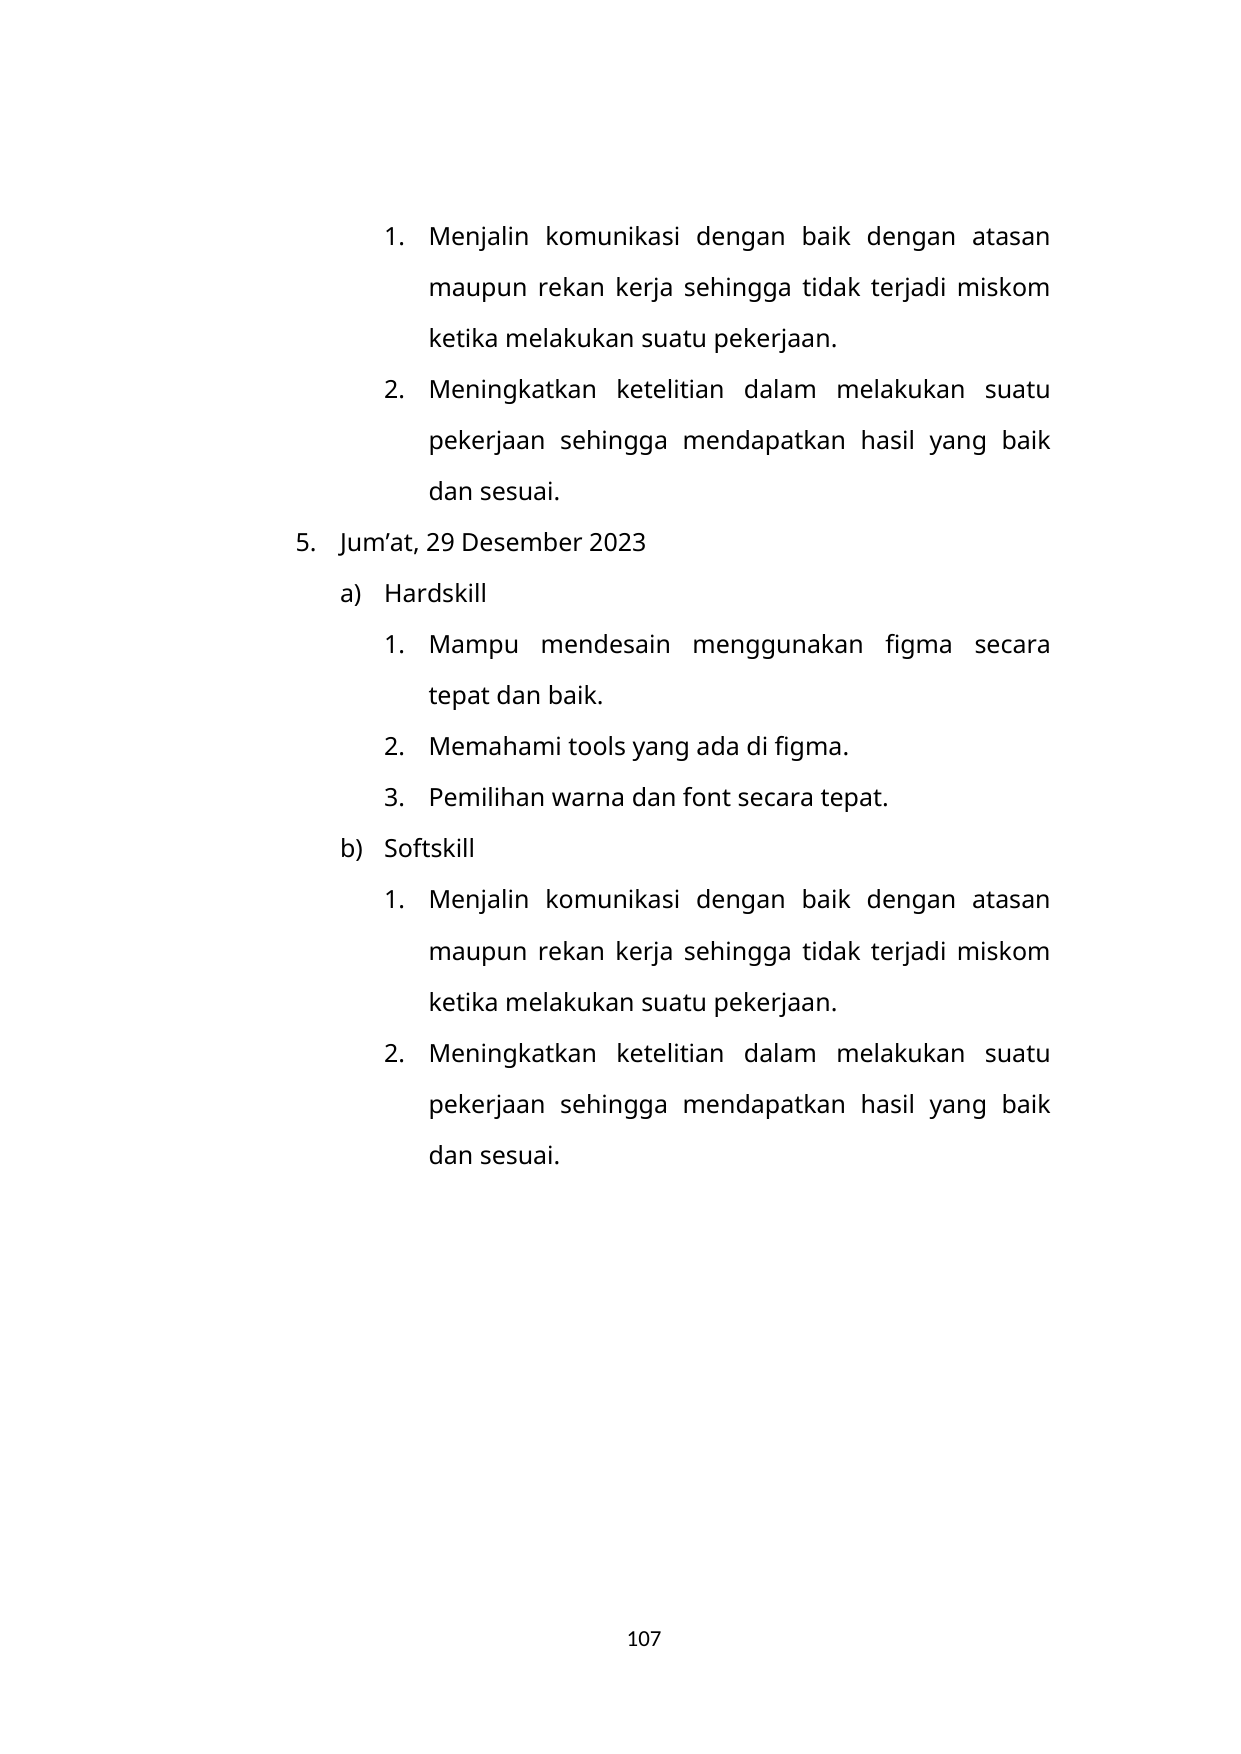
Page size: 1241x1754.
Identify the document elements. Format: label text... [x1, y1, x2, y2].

list Softskill [340, 831, 1051, 865]
list Meningkatkan ketelitian dalam melakukan suatu pekerjaan sehingga mendapatkan hasil yang baik dan sesuai. [384, 372, 1051, 508]
list Meningkatkan ketelitian dalam melakukan suatu pekerjaan sehingga mendapatkan hasil yang baik dan sesuai. [384, 1035, 1051, 1171]
list Menjalin komunikasi dengan baik dengan atasan maupun rekan kerja sehingga tidak terjadi miskom ketika melakukan suatu pekerjaan. [384, 882, 1051, 1018]
list Menjalin komunikasi dengan baik dengan atasan maupun rekan kerja sehingga tidak terjadi miskom ketika melakukan suatu pekerjaan. [384, 218, 1051, 355]
list Hardskill [340, 576, 1051, 610]
list Mampu mendesain menggunakan figma secara tepat dan baik. [384, 627, 1051, 712]
list Pemilihan warna dan font secara tepat. [384, 780, 1051, 814]
list Memahami tools yang ada di figma. [384, 729, 1051, 763]
list Jum’at, 29 Desember 2023 [295, 525, 1051, 559]
